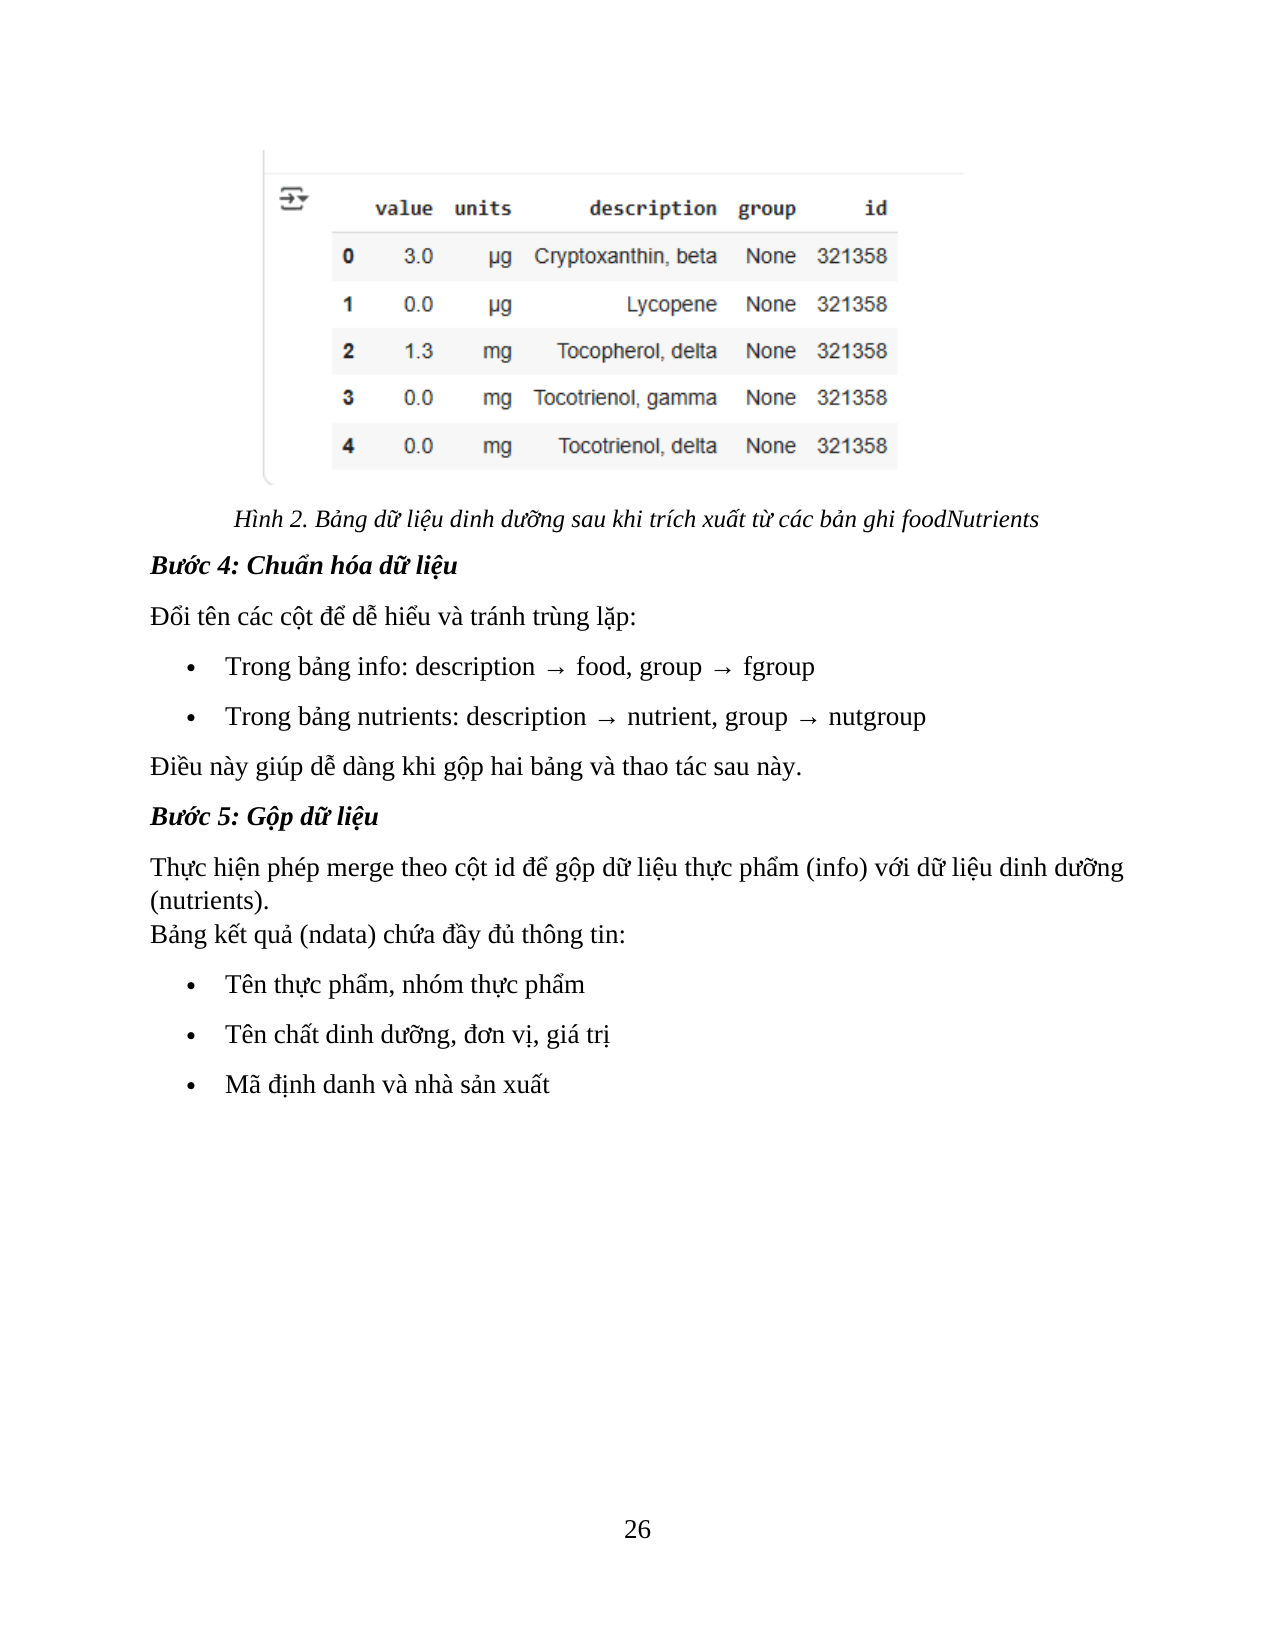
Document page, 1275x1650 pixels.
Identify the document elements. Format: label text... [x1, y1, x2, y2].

text Đổi tên các cột để dễ hiểu và tránh trùng lặp: [150, 599, 1125, 631]
text Bước 5: Gộp dữ liệu [150, 800, 1125, 832]
list Trong bảng nutrients: description → nutrient, group → nutgroup [187, 700, 1125, 731]
list Trong bảng info: description → food, group → fgroup [187, 650, 1125, 681]
text Thực hiện phép merge theo cột id để gộp dữ liệu thực phẩm (info) với dữ liệu dinh dưỡng (nutrients). Bảng kết quả (ndata) chứa đầy đủ thông tin: [150, 851, 1125, 949]
text Bước 4: Chuẩn hóa dữ liệu [150, 549, 1125, 581]
list Tên thực phẩm, nhóm thực phẩm [187, 968, 1125, 999]
text Hình 2. Bảng dữ liệu dinh dưỡng sau khi trích xuất từ các bản ghi foodNutrients [150, 504, 1125, 533]
text Điều này giúp dễ dàng khi gộp hai bảng và thao tác sau này. [150, 750, 1125, 781]
picture [224, 150, 964, 485]
list Mã định danh và nhà sản xuất [187, 1068, 1125, 1099]
list Tên chất dinh dưỡng, đơn vị, giá trị [187, 1018, 1125, 1049]
